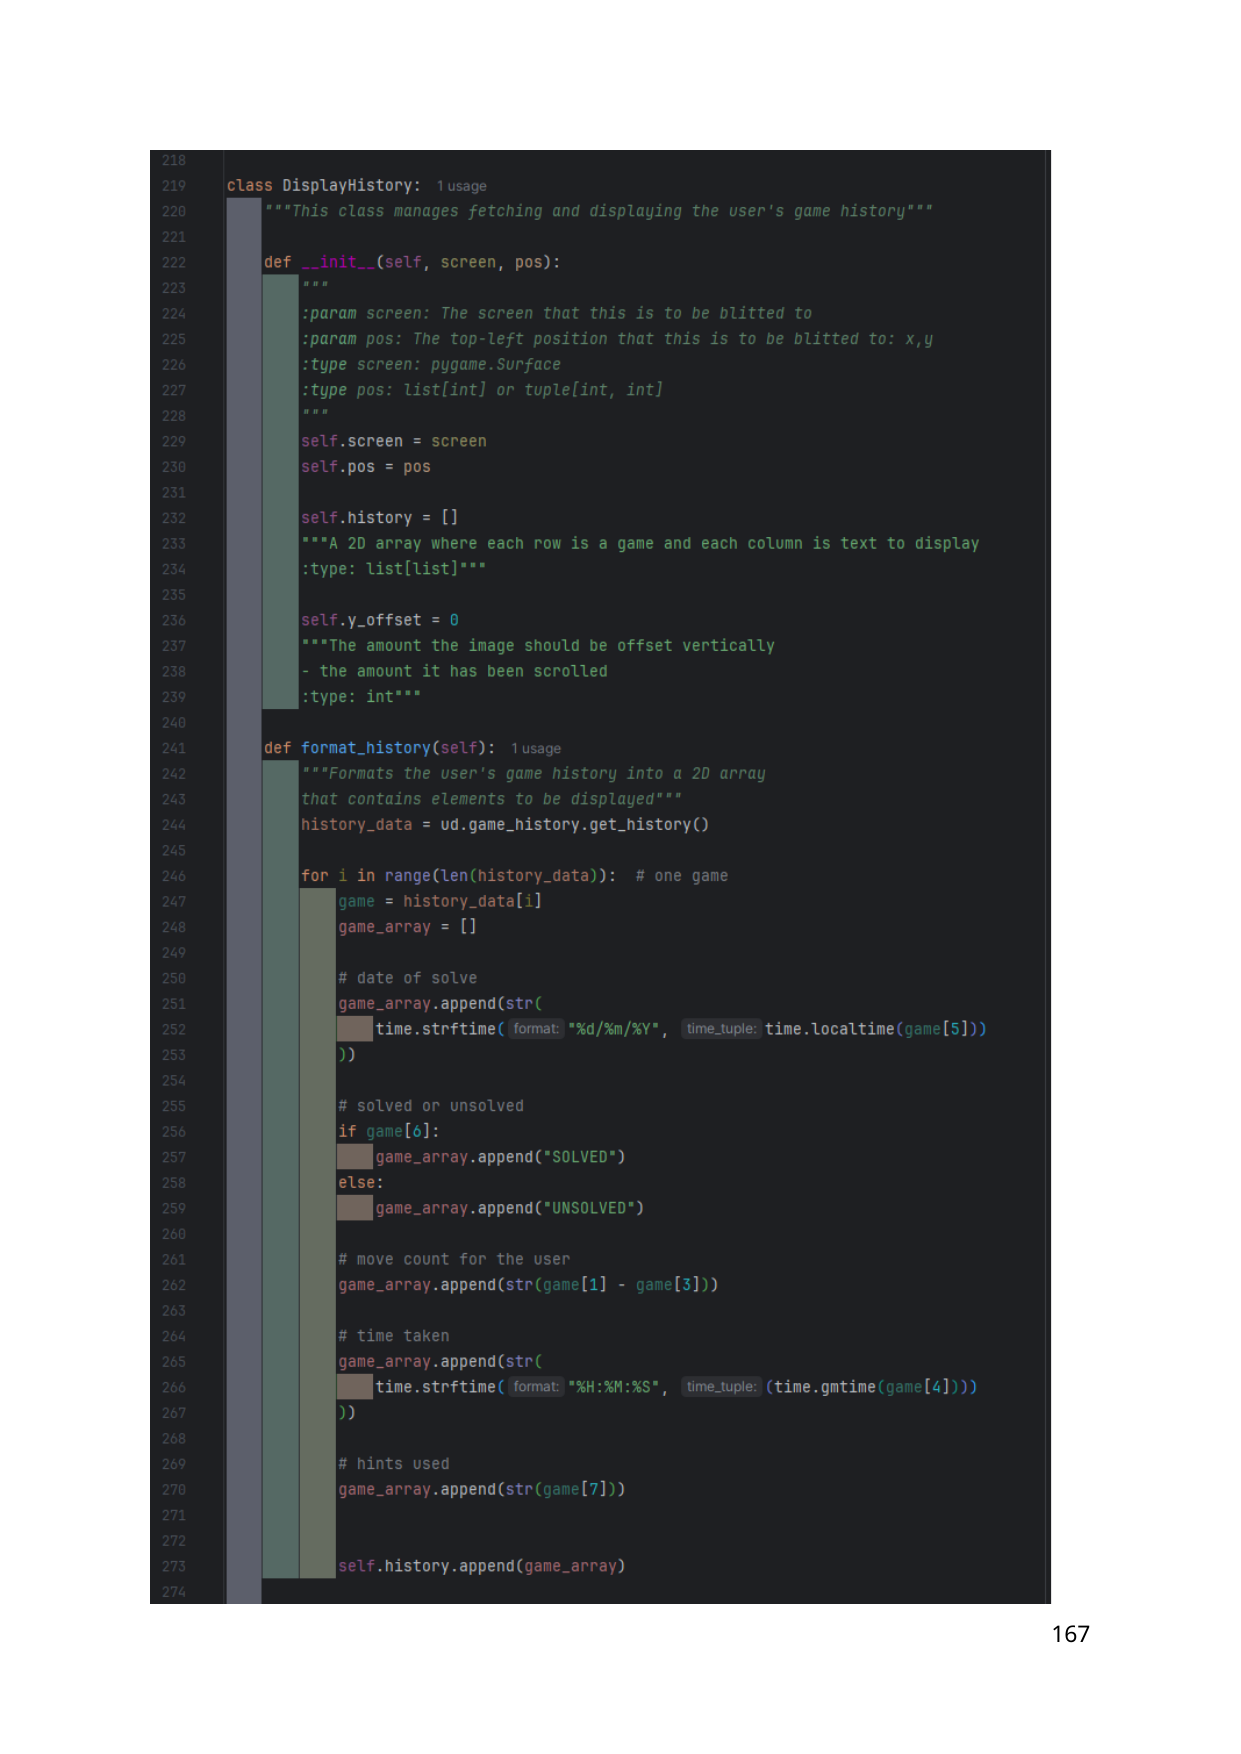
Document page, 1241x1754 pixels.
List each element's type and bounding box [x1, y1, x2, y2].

picture [150, 150, 1052, 1604]
